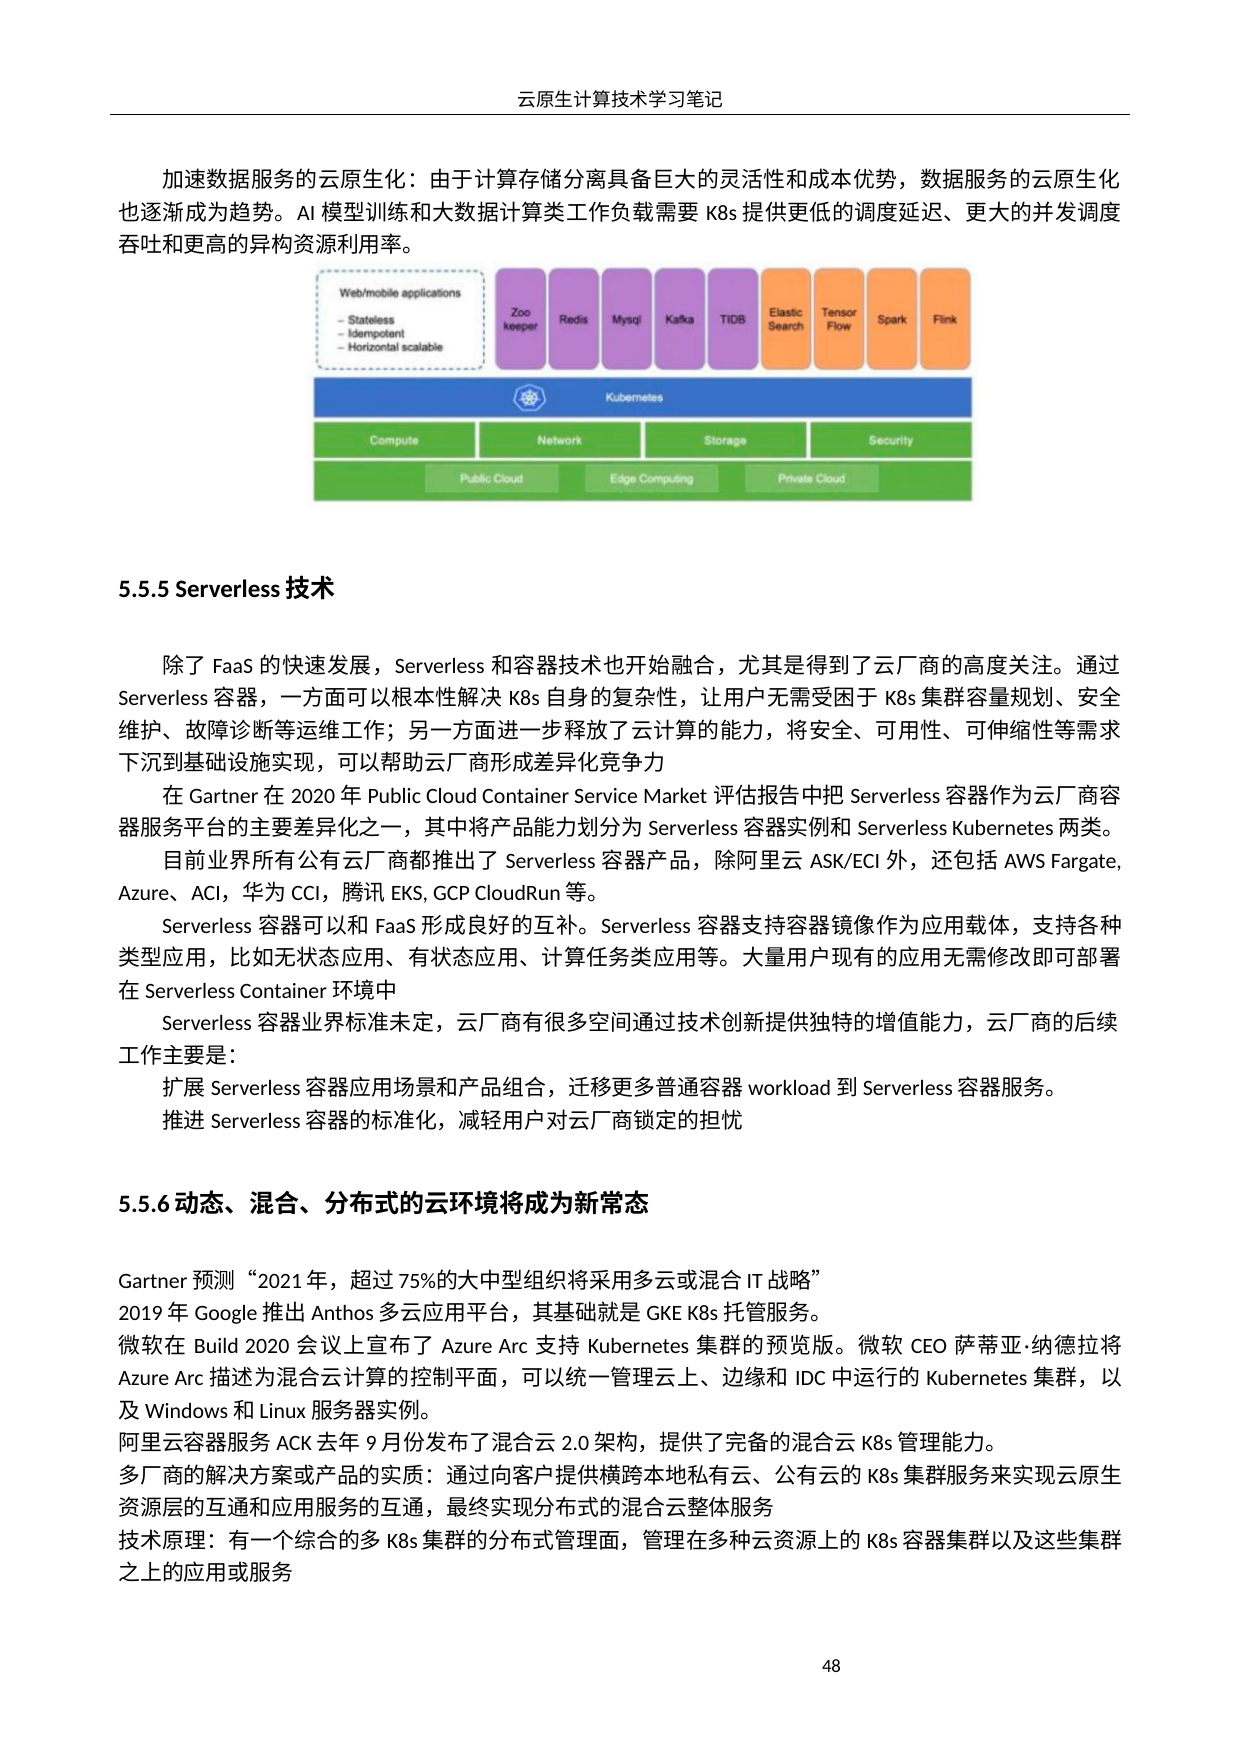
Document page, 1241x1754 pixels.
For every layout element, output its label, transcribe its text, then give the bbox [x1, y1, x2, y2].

picture [306, 259, 978, 510]
text 技术原理：有一个综合的多K8s集群的分布式管理面，管理在多种云资源上的K8s容器集群以及这些集群之上的应用或服务 [118, 1522, 1122, 1587]
text 推进 Serverless 容器的标准化，减轻用户对云厂商锁定的担忧 [118, 1102, 1122, 1135]
text 2019 年 Google 推出 Anthos 多云应用平台，其基础就是 GKE K8s 托管服务。 [118, 1295, 1122, 1327]
text Gartner预测“2021年，超过75%的大中型组织将采用多云或混合IT战略” [118, 1262, 1122, 1295]
text Serverless 容器业界标准未定，云厂商有很多空间通过技术创新提供独特的增值能力，云厂商的后续工作主要是： [118, 1005, 1122, 1070]
text 除了 FaaS 的快速发展，Serverless 和容器技术也开始融合，尤其是得到了云厂商的高度关注。通过 Serverless 容器，一方面可以根本性解决 K8s 自身的复杂性，让用户无需受困于 K8s 集群容量规划、安全维护、故障诊断等运维工作；另一方面进一步释放了云计算的能力，将安全、可用性、可伸缩性等需求下沉到基础设施实现，可以帮助云厂商形成差异化竞争力 [118, 647, 1122, 777]
text 阿里云容器服务 ACK 去年 9 月份发布了混合云 2.0 架构，提供了完备的混合云 K8s 管理能力。 [118, 1425, 1122, 1457]
text 目前业界所有公有云厂商都推出了 Serverless 容器产品，除阿里云 ASK/ECI 外，还包括 AWS Fargate, Azure、ACI，华为 CCI，腾讯 EKS, GCP CloudRun 等。 [118, 842, 1122, 907]
subtitle 5.5.6动态、混合、分布式的云环境将成为新常态 [118, 1169, 1122, 1234]
subtitle 5.5.5 Serverless技术 [118, 554, 1122, 619]
text 加速数据服务的云原生化：由于计算存储分离具备巨大的灵活性和成本优势，数据服务的云原生化也逐渐成为趋势。AI 模型训练和大数据计算类工作负载需要 K8s 提供更低的调度延迟、更大的并发调度吞吐和更高的异构资源利用率。 [118, 162, 1122, 259]
text Serverless 容器可以和 FaaS 形成良好的互补。Serverless 容器支持容器镜像作为应用载体，支持各种类型应用，比如无状态应用、有状态应用、计算任务类应用等。大量用户现有的应用无需修改即可部署在 Serverless Container 环境中 [118, 907, 1122, 1005]
text 在 Gartner 在 2020 年 Public Cloud Container Service Market 评估报告中把 Serverless 容器作为云厂商容器服务平台的主要差异化之一，其中将产品能力划分为 Serverless 容器实例和 Serverless Kubernetes 两类。 [118, 777, 1122, 842]
text 扩展 Serverless 容器应用场景和产品组合，迁移更多普通容器 workload 到 Serverless 容器服务。 [118, 1070, 1122, 1102]
text 微软在 Build 2020 会议上宣布了 Azure Arc 支持 Kubernetes 集群的预览版。微软 CEO 萨蒂亚·纳德拉将 Azure Arc 描述为混合云计算的控制平面，可以统一管理云上、边缘和 IDC 中运行的 Kubernetes 集群，以及 Windows 和Linux 服务器实例。 [118, 1327, 1122, 1425]
text 多厂商的解决方案或产品的实质：通过向客户提供横跨本地私有云、公有云的K8s集群服务来实现云原生资源层的互通和应用服务的互通，最终实现分布式的混合云整体服务 [118, 1457, 1122, 1522]
